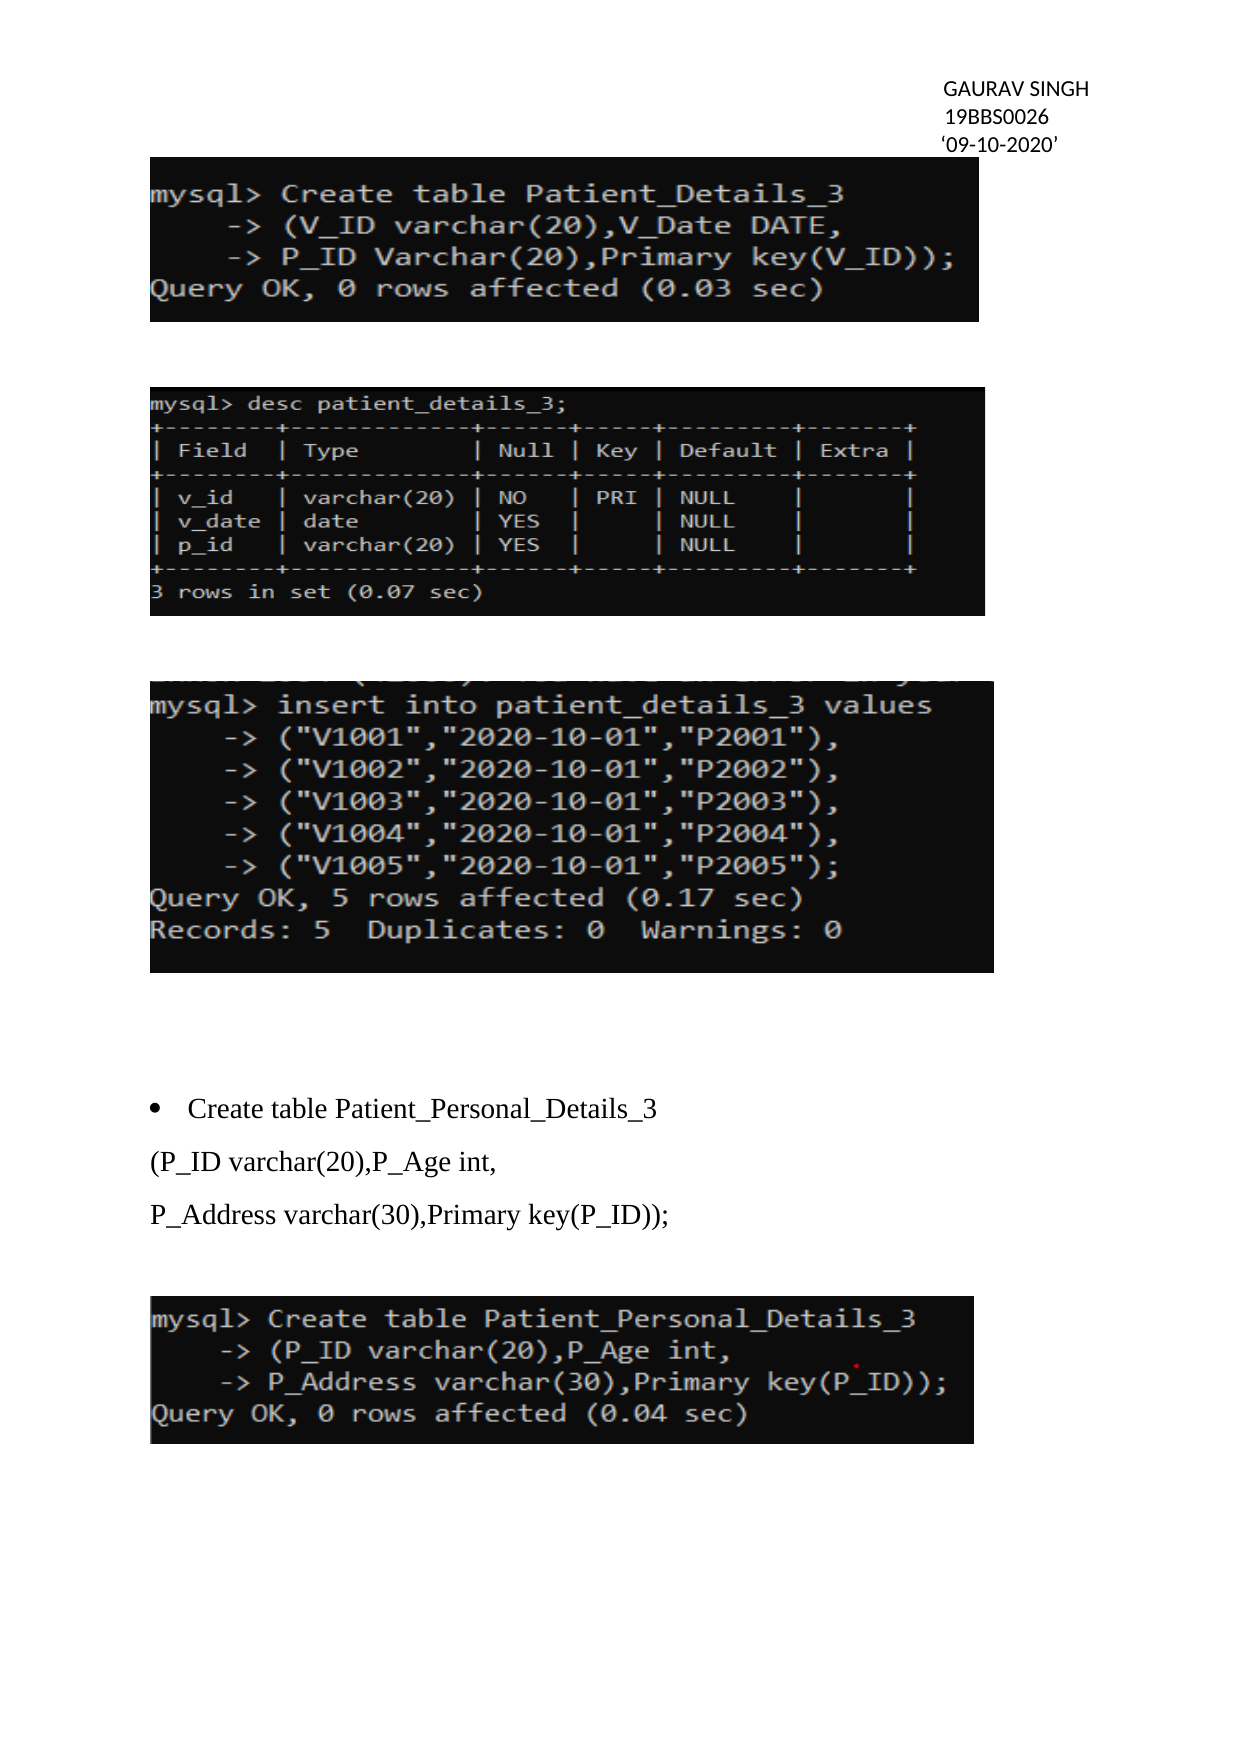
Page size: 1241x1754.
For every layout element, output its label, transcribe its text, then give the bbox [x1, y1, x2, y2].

picture [150, 157, 979, 322]
picture [150, 387, 986, 616]
text P_Address varchar(30),Primary key(P_ID)); [150, 1197, 1090, 1231]
text (P_ID varchar(20),P_Age int, [150, 1144, 1090, 1178]
picture [150, 1296, 974, 1444]
picture [150, 681, 994, 973]
list Create table Patient_Personal_Details_3 [150, 1091, 1090, 1125]
